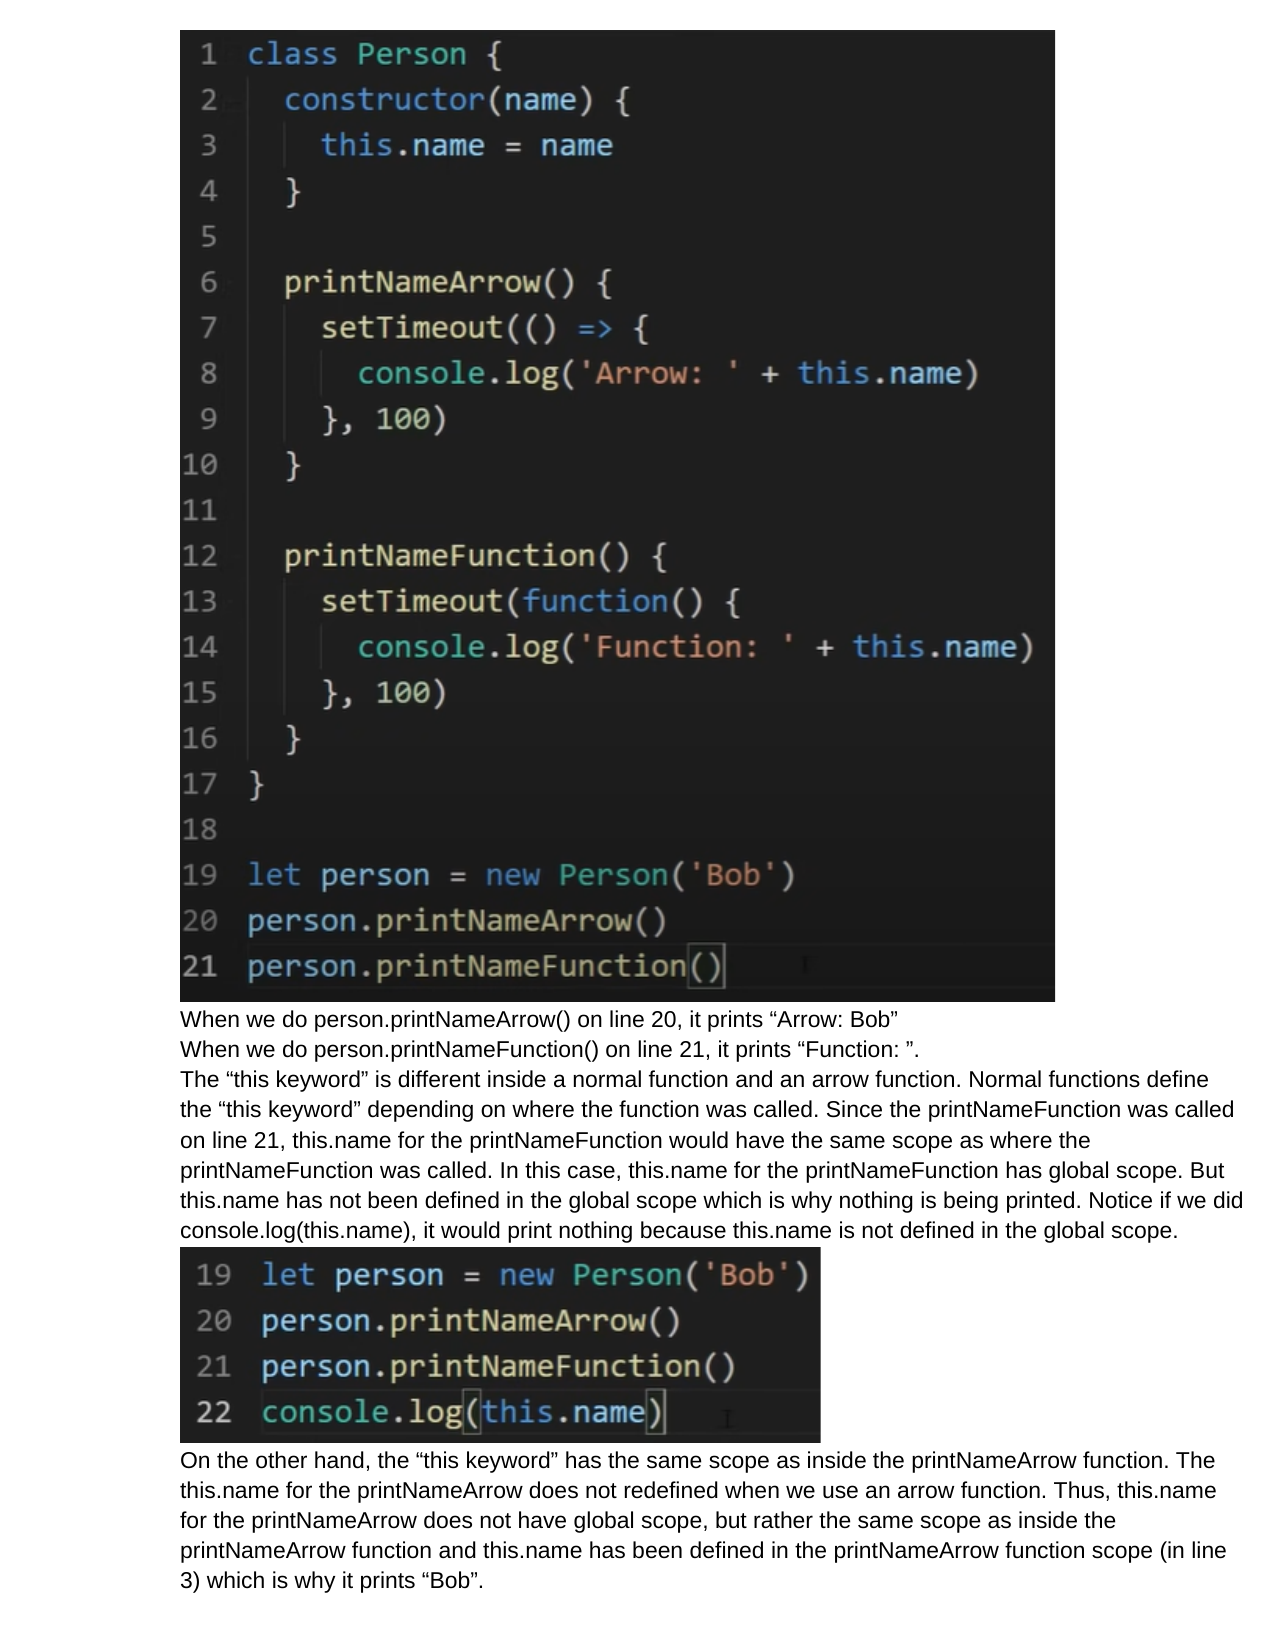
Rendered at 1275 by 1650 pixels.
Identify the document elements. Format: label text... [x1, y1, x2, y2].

text When we do person.printNameArrow() on line 20, it prints “Arrow: Bob” [180, 1006, 1245, 1032]
text When we do person.printNameFunction() on line 21, it prints “Function: ”. [180, 1036, 1245, 1062]
picture [180, 30, 1055, 1002]
picture [180, 1247, 821, 1443]
text On the other hand, the “this keyword” has the same scope as inside the printNameArrow function. The this.name for the printNameArrow does not redefined when we use an arrow function. Thus, this.name for the printNameArrow does not have global scope, but rather the same scope as inside the printNameArrow function and this.name has been defined in the printNameArrow function scope (in line 3) which is why it prints “Bob”. [180, 1447, 1245, 1594]
text The “this keyword” is different inside a normal function and an arrow function. Normal functions define the “this keyword” depending on where the function was called. Since the printNameFunction was called on line 21, this.name for the printNameFunction would have the same scope as where the printNameFunction was called. In this case, this.name for the printNameFunction has global scope. But this.name has not been defined in the global scope which is why nothing is being printed. Notice if we did console.log(this.name), it would print nothing because this.name is not defined in the global scope. [180, 1066, 1245, 1244]
